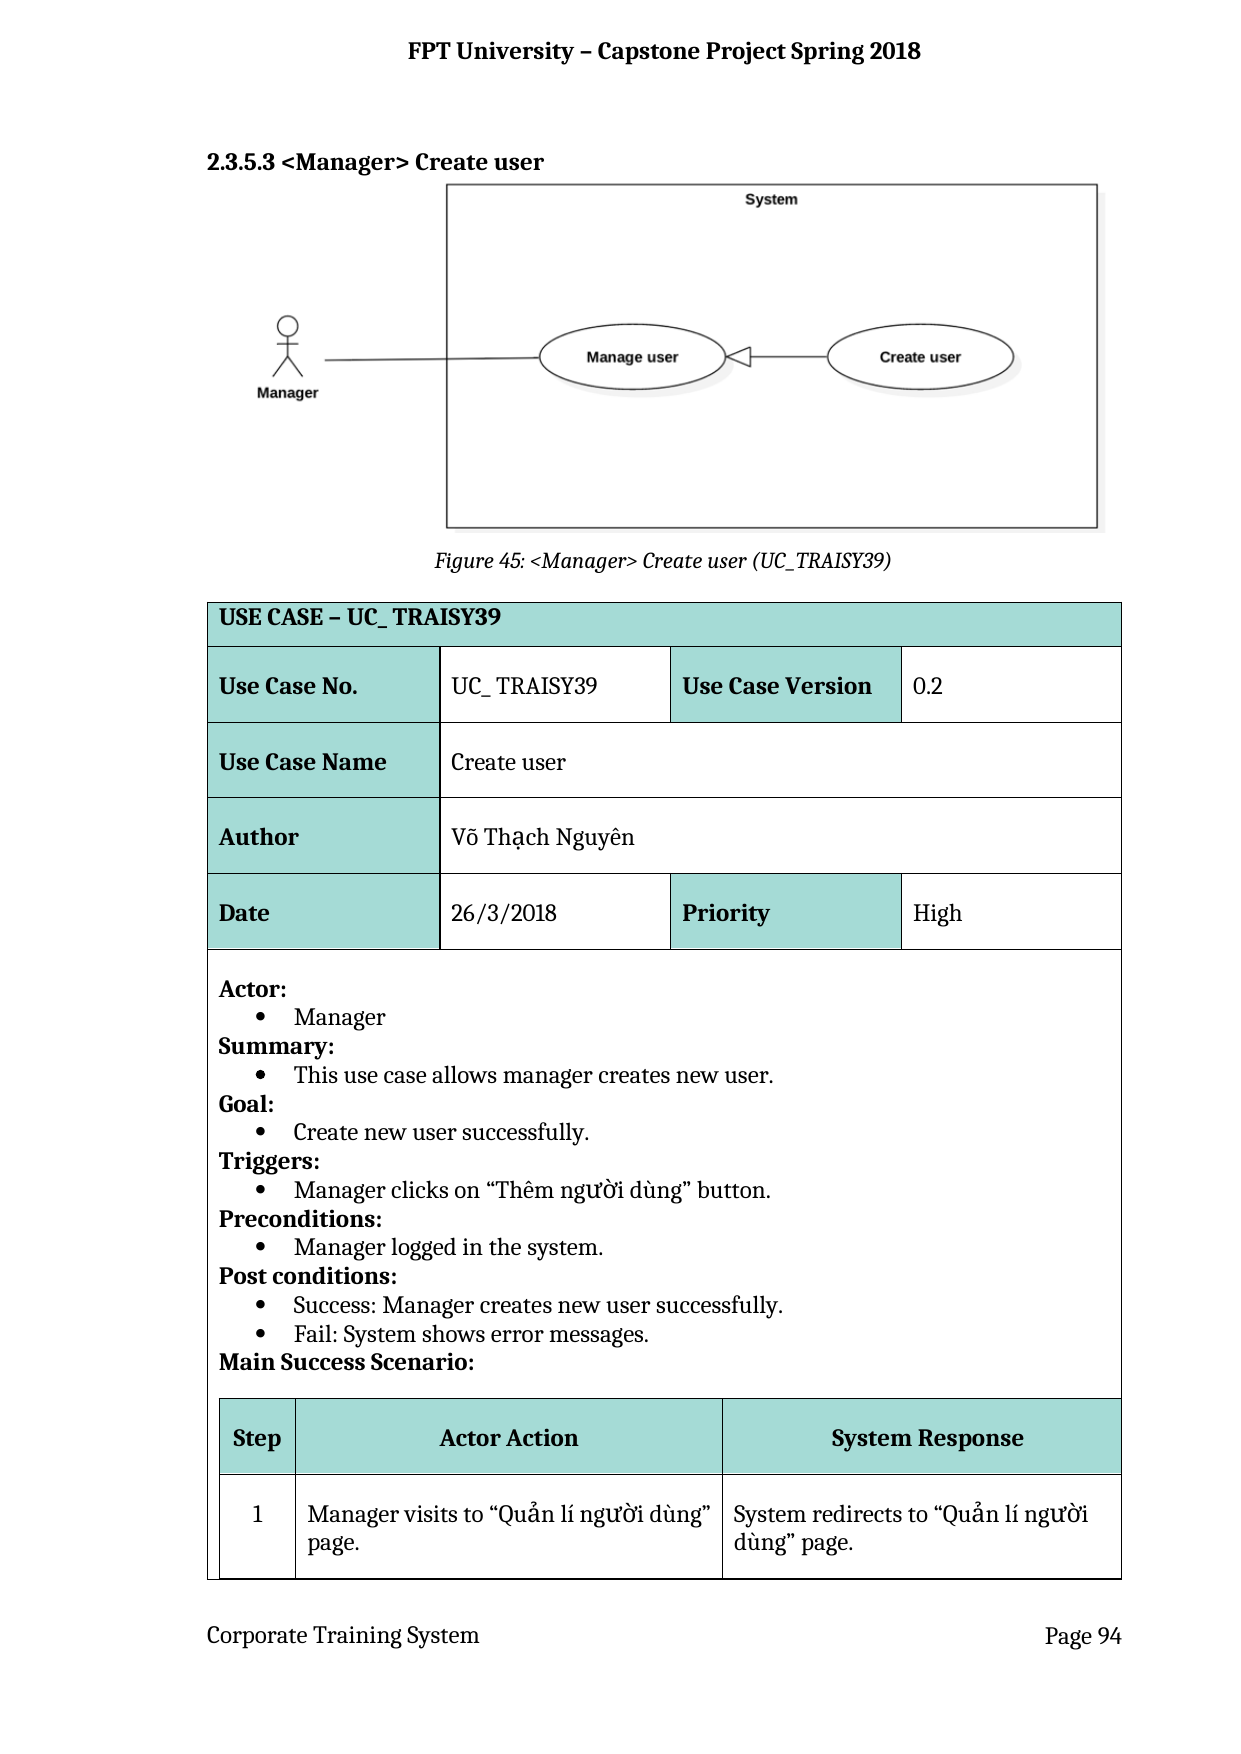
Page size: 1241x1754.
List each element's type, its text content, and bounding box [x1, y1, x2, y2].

text Figure 45: <Manager> Create user (UC_TRAISY39) [207, 547, 1122, 574]
table_cell 26/3/2018 [441, 874, 670, 948]
table_cell 0.2 [902, 647, 1121, 722]
table_cell Võ Thạch Nguyên [441, 798, 1121, 873]
table_header USE CASE – UC_ TRAISY39 [208, 603, 1121, 646]
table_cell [208, 950, 1121, 1579]
table_cell UC_ TRAISY39 [441, 647, 670, 722]
table_cell Priority [671, 874, 901, 948]
table_cell High [902, 874, 1121, 948]
table_cell Create user [441, 723, 1121, 797]
table_cell Use Case No. [208, 647, 439, 722]
picture [206, 176, 1144, 533]
table_cell Author [208, 798, 439, 873]
table_cell Date [208, 874, 439, 948]
table_cell Use Case Version [671, 647, 901, 722]
table_cell Use Case Name [208, 723, 439, 797]
text 2.3.5.3 <Manager> Create user [207, 148, 1122, 176]
